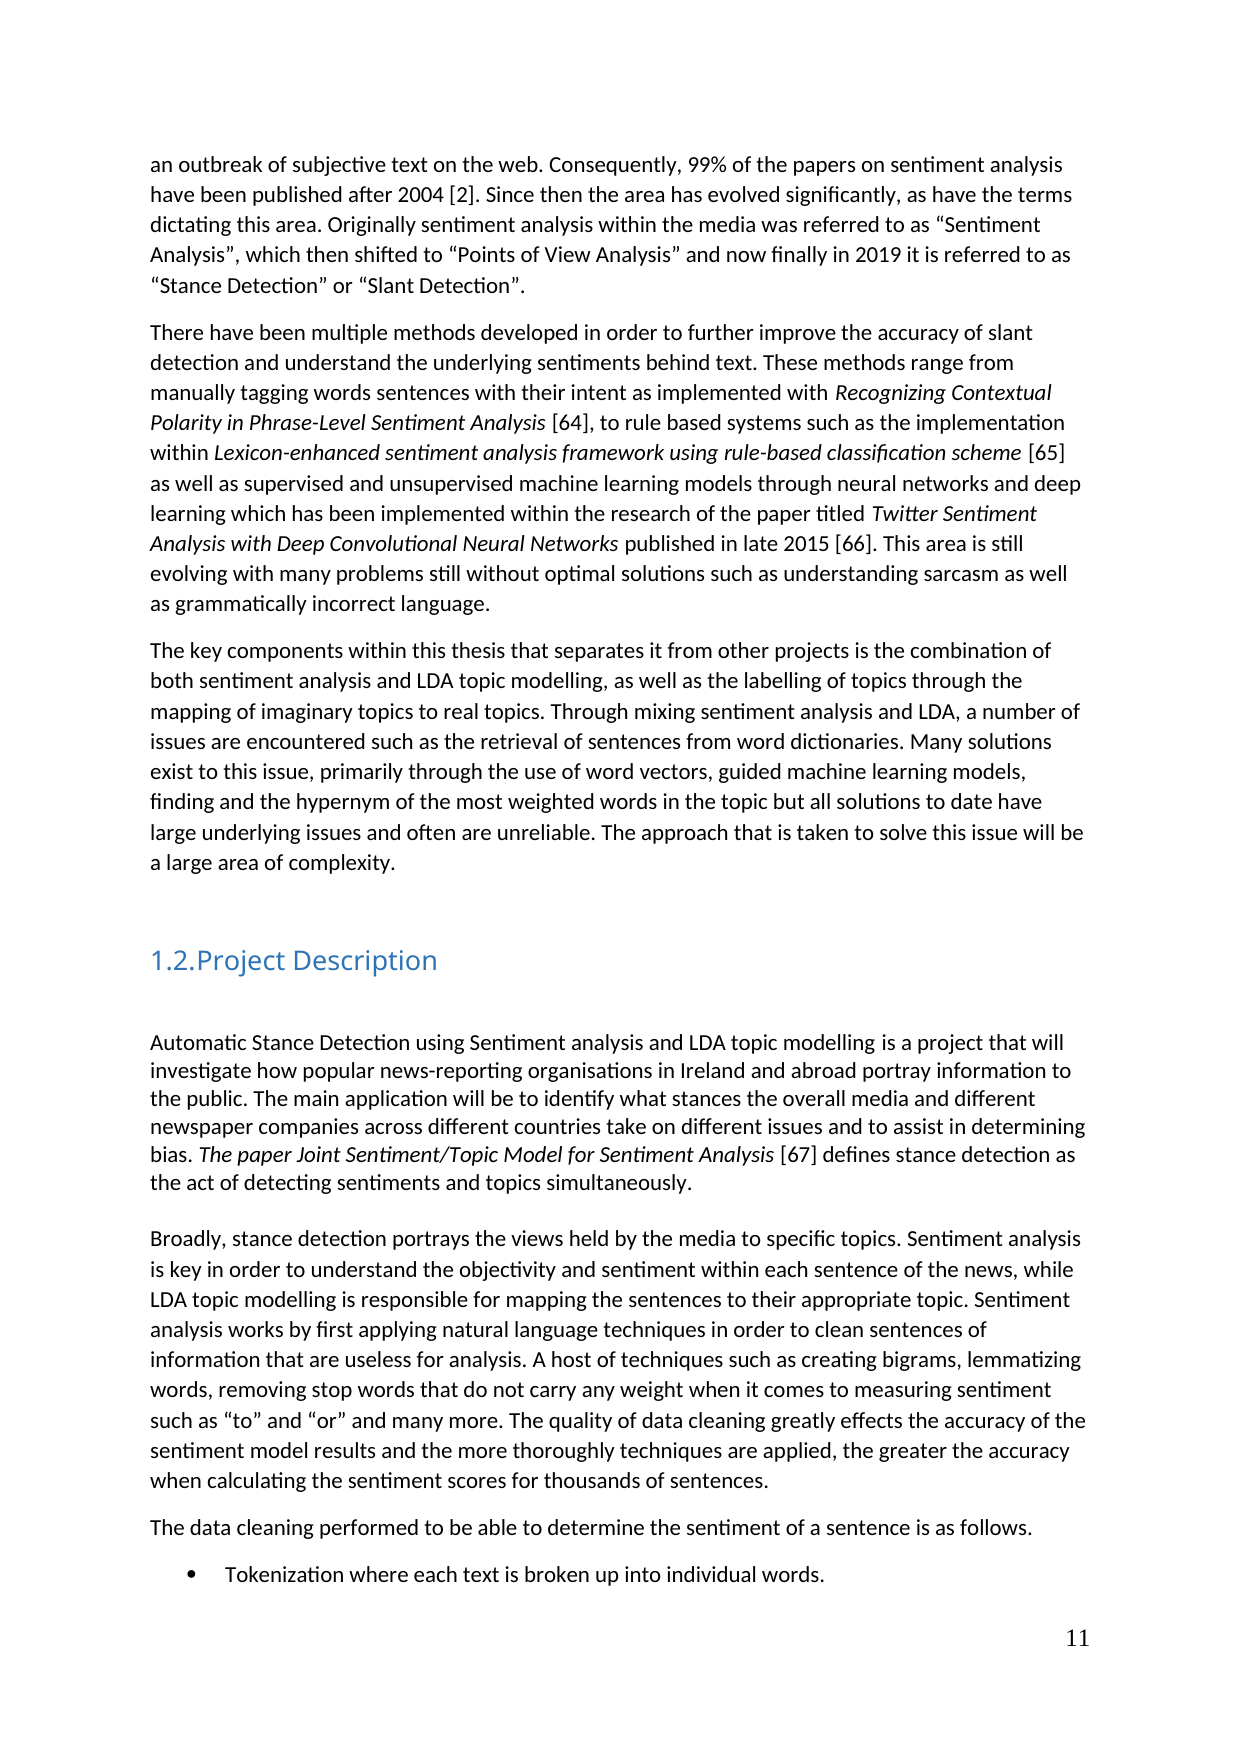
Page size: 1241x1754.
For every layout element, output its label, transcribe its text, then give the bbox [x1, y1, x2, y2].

list Tokenization where each text is broken up into individual words. [187, 1560, 1090, 1588]
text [150, 150, 1090, 299]
subtitle Project Description [150, 942, 1090, 978]
text The data cleaning performed to be able to determine the sentiment of a sentence is as follows. [150, 1513, 1090, 1541]
text The key components within this thesis that separates it from other projects is the combination of both sentiment analysis and LDA topic modelling, as well as the labelling of topics through the mapping of imaginary topics to real topics. Through mixing sentiment analysis and LDA, a number of issues are encountered such as the retrieval of sentences from word dictionaries. Many solutions exist to this issue, primarily through the use of word vectors, guided machine learning models, finding and the hypernym of the most weighted words in the topic but all solutions to date have large underlying issues and often are unreliable. The approach that is taken to solve this issue will be a large area of complexity. [150, 636, 1090, 876]
text Automatic Stance Detection using Sentiment analysis and LDA topic modelling is a project that will investigate how popular news-reporting organisations in Ireland and abroad portray information to the public. The main application will be to identify what stances the overall media and different newspaper companies across different countries take on different issues and to assist in determining bias. The paper Joint Sentiment/Topic Model for Sentiment Analysis [67] defines stance detection as the act of detecting sentiments and topics simultaneously. [150, 1028, 1090, 1196]
text There have been multiple methods developed in order to further improve the accuracy of slant detection and understand the underlying sentiments behind text. These methods range from manually tagging words sentences with their intent as implemented with Recognizing Contextual Polarity in Phrase-Level Sentiment Analysis [64], to rule based systems such as the implementation within Lexicon-enhanced sentiment analysis framework using rule-based classification scheme [65] as well as supervised and unsupervised machine learning models through neural networks and deep learning which has been implemented within the research of the paper titled Twitter Sentiment Analysis with Deep Convolutional Neural Networks published in late 2015 [66]. This area is still evolving with many problems still without optimal solutions such as understanding sarcasm as well as grammatically incorrect language. [150, 318, 1090, 618]
text Broadly, stance detection portrays the views held by the media to specific topics. Sentiment analysis is key in order to understand the objectivity and sentiment within each sentence of the news, while LDA topic modelling is responsible for mapping the sentences to their appropriate topic. Sentiment analysis works by first applying natural language techniques in order to clean sentences of information that are useless for analysis. A host of techniques such as creating bigrams, lemmatizing words, removing stop words that do not carry any weight when it comes to measuring sentiment such as “to” and “or” and many more. The quality of data cleaning greatly effects the accuracy of the sentiment model results and the more thoroughly techniques are applied, the greater the accuracy when calculating the sentiment scores for thousands of sentences. [150, 1224, 1090, 1494]
